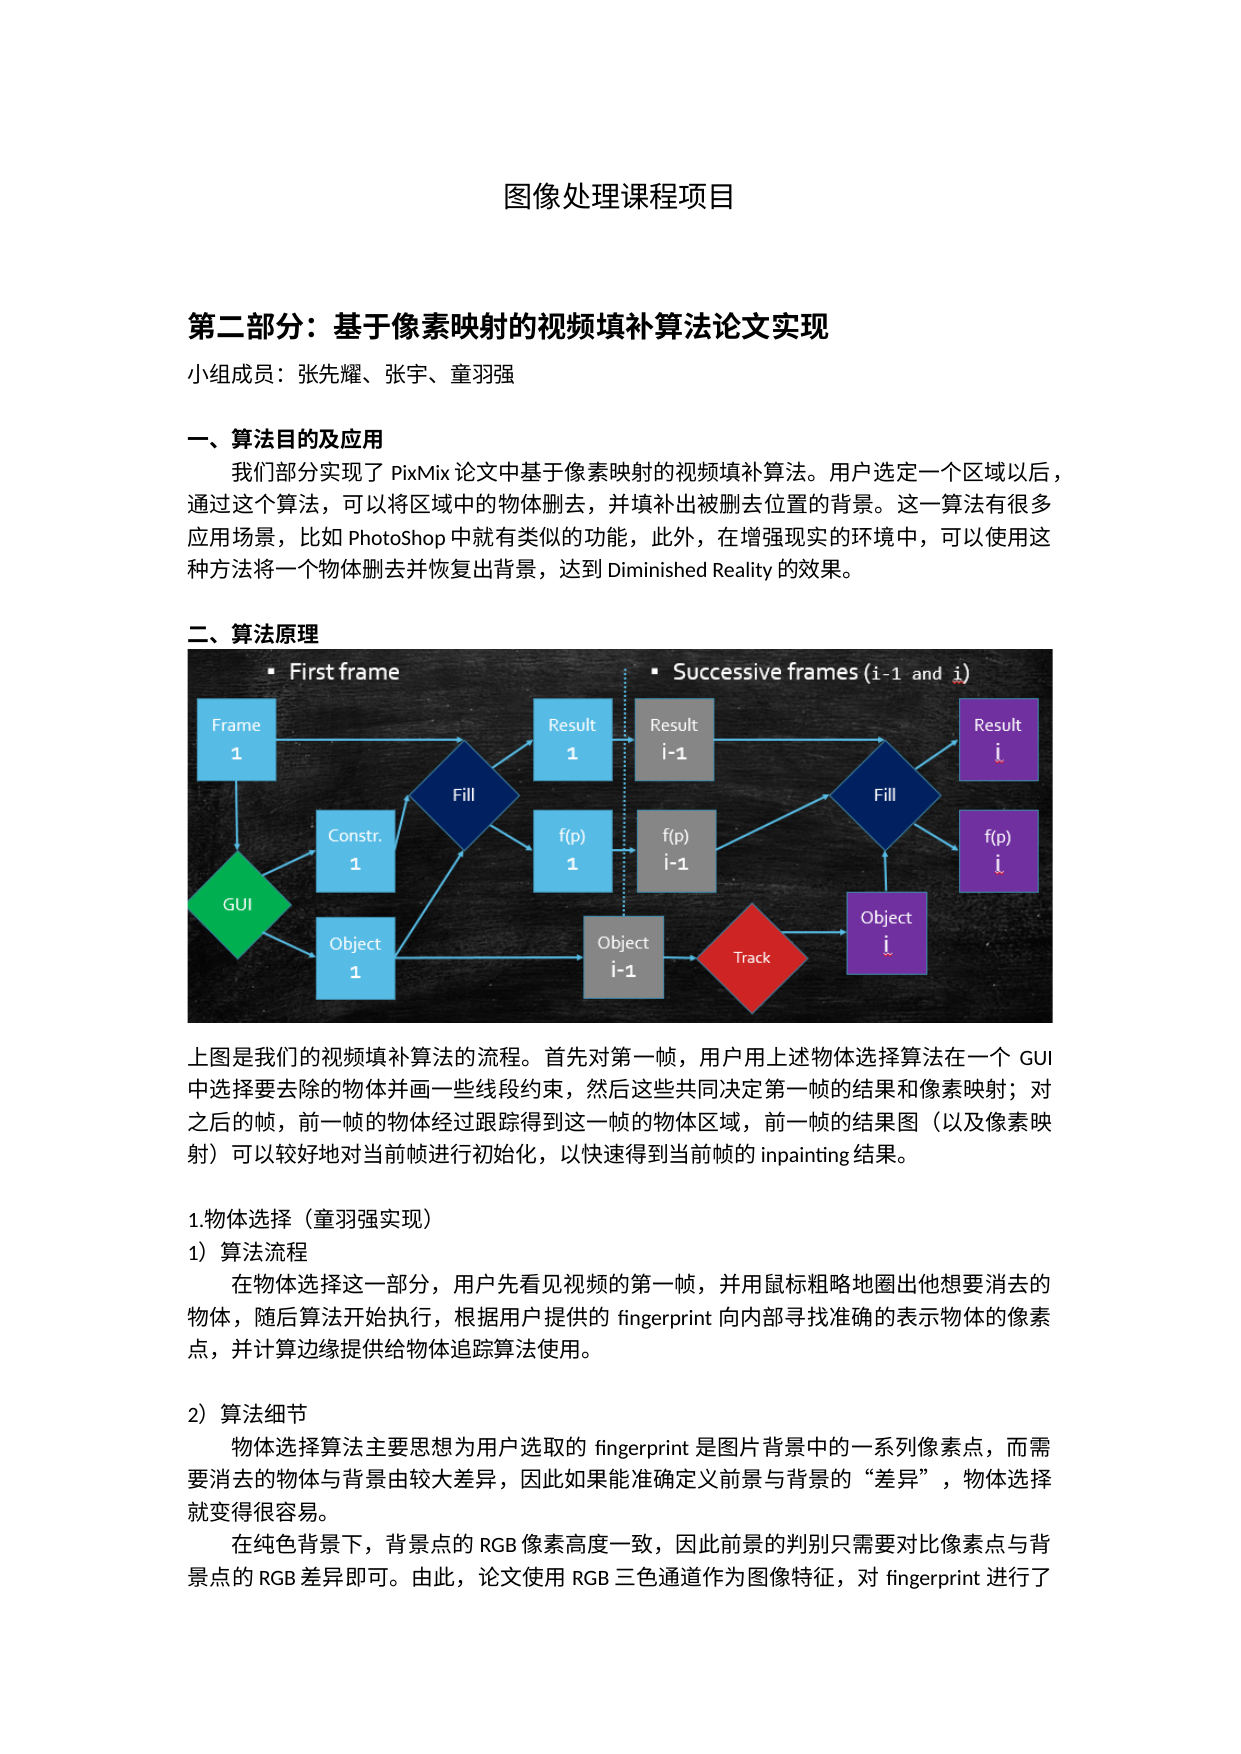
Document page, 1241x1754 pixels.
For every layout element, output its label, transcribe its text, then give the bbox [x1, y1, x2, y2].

text 物体选择算法主要思想为用户选取的 fingerprint 是图片背景中的一系列像素点，而需要消去的物体与背景由较大差异，因此如果能准确定义前景与背景的“差异”，物体选择就变得很容易。 [187, 1429, 1053, 1527]
text 二、算法原理 [187, 617, 1053, 649]
text 我们部分实现了PixMix论文中基于像素映射的视频填补算法。用户选定一个区域以后，通过这个算法，可以将区域中的物体删去，并填补出被删去位置的背景。这一算法有很多应用场景，比如PhotoShop中就有类似的功能，此外，在增强现实的环境中，可以使用这种方法将一个物体删去并恢复出背景，达到Diminished Reality的效果。 [187, 454, 1053, 584]
picture [187, 649, 1053, 1023]
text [187, 1527, 1053, 1592]
text 图像处理课程项目 [187, 162, 1053, 227]
text 一、算法目的及应用 [187, 422, 1053, 454]
text 上图是我们的视频填补算法的流程。首先对第一帧，用户用上述物体选择算法在一个GUI中选择要去除的物体并画一些线段约束，然后这些共同决定第一帧的结果和像素映射；对之后的帧，前一帧的物体经过跟踪得到这一帧的物体区域，前一帧的结果图（以及像素映射）可以较好地对当前帧进行初始化，以快速得到当前帧的inpainting结果。 [187, 1039, 1053, 1169]
text 第二部分：基于像素映射的视频填补算法论文实现 [187, 292, 1053, 357]
text 1.物体选择（童羽强实现） [187, 1202, 1053, 1234]
text 2）算法细节 [187, 1397, 1053, 1429]
text 在物体选择这一部分，用户先看见视频的第一帧，并用鼠标粗略地圈出他想要消去的物体，随后算法开始执行，根据用户提供的 fingerprint 向内部寻找准确的表示物体的像素点，并计算边缘提供给物体追踪算法使用。 [187, 1267, 1053, 1364]
text 小组成员：张先耀、张宇、童羽强 [187, 357, 1053, 389]
text 1）算法流程 [187, 1234, 1053, 1267]
